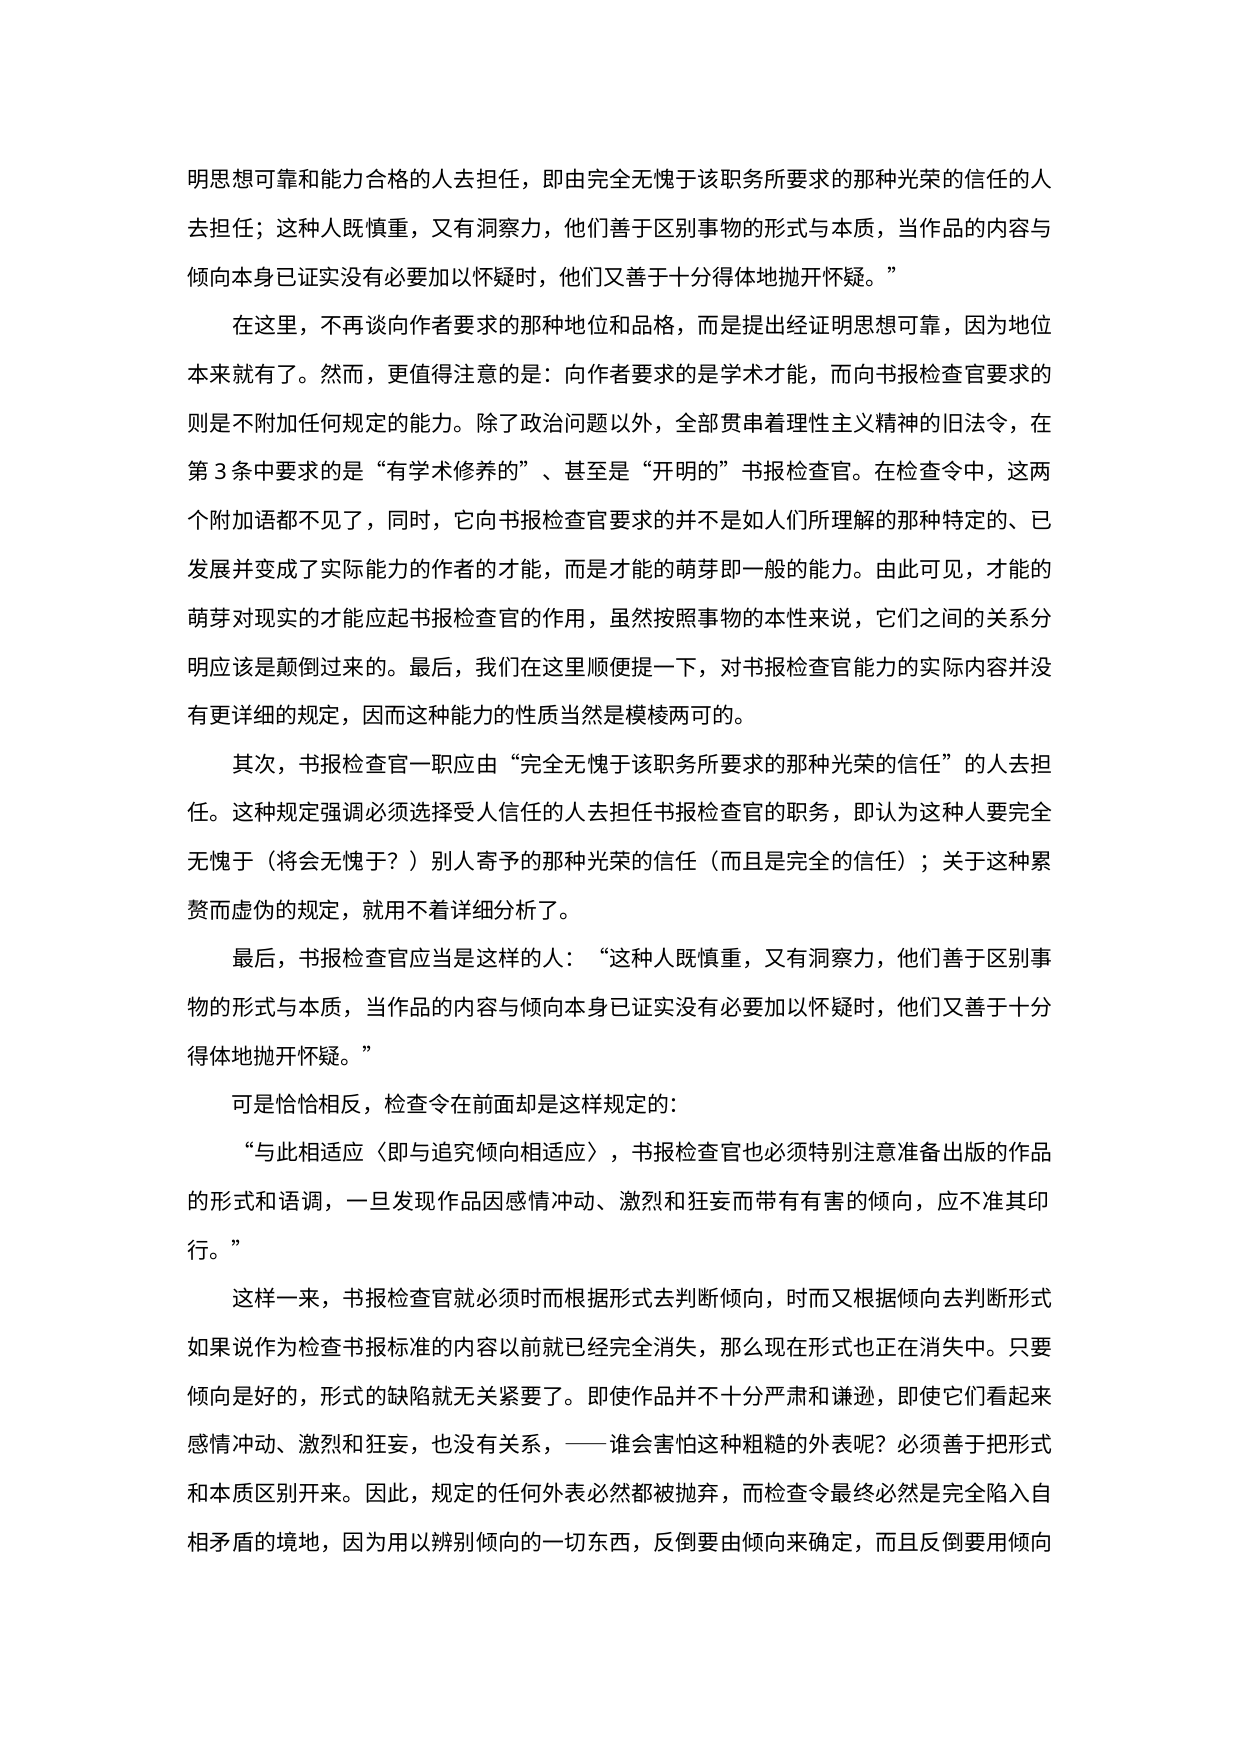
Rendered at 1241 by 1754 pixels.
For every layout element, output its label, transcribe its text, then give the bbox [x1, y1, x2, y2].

text 可是恰恰相反，检查令在前面却是这样规定的： [187, 1087, 1053, 1119]
text 最后，书报检查官应当是这样的人：“这种人既慎重，又有洞察力，他们善于区别事物的形式与本质，当作品的内容与倾向本身已证实没有必要加以怀疑时，他们又善于十分得体地抛开怀疑。” [187, 941, 1053, 1071]
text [187, 162, 1053, 292]
text “与此相适应〈即与追究倾向相适应〉，书报检查官也必须特别注意准备出版的作品的形式和语调，一旦发现作品因感情冲动、激烈和狂妄而带有有害的倾向，应不准其印行。” [187, 1135, 1053, 1265]
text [187, 1281, 1053, 1557]
text 其次，书报检查官一职应由“完全无愧于该职务所要求的那种光荣的信任”的人去担任。这种规定强调必须选择受人信任的人去担任书报检查官的职务，即认为这种人要完全无愧于（将会无愧于？）别人寄予的那种光荣的信任（而且是完全的信任）；关于这种累赘而虚伪的规定，就用不着详细分析了。 [187, 746, 1053, 925]
text 在这里，不再谈向作者要求的那种地位和品格，而是提出经证明思想可靠，因为地位本来就有了。然而，更值得注意的是：向作者要求的是学术才能，而向书报检查官要求的则是不附加任何规定的能力。除了政治问题以外，全部贯串着理性主义精神的旧法令，在第3条中要求的是“有学术修养的”、甚至是“开明的”书报检查官。在检查令中，这两个附加语都不见了，同时，它向书报检查官要求的并不是如人们所理解的那种特定的、已发展并变成了实际能力的作者的才能，而是才能的萌芽即一般的能力。由此可见，才能的萌芽对现实的才能应起书报检查官的作用，虽然按照事物的本性来说，它们之间的关系分明应该是颠倒过来的。最后，我们在这里顺便提一下，对书报检查官能力的实际内容并没有更详细的规定，因而这种能力的性质当然是模棱两可的。 [187, 308, 1053, 730]
